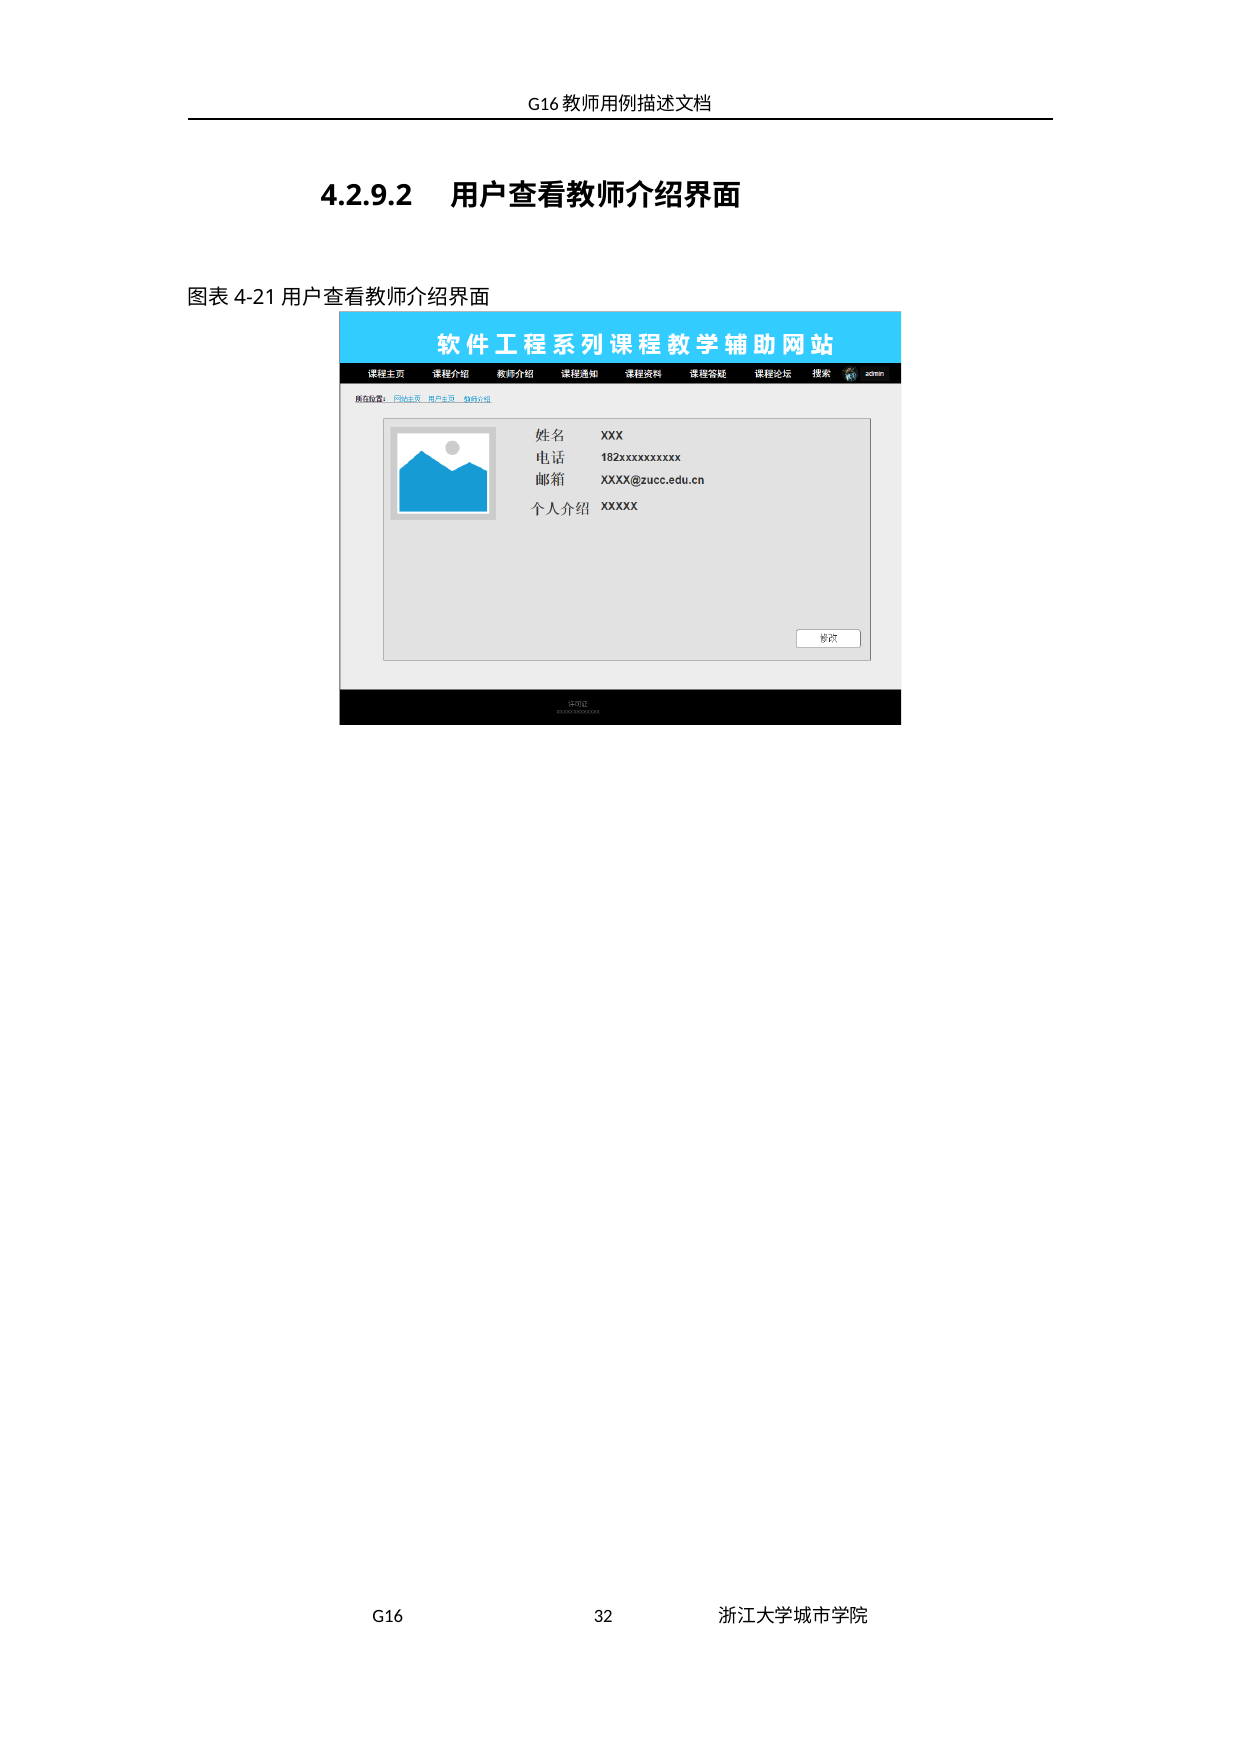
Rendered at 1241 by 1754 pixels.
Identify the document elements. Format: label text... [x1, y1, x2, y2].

subtitle 用户查看教师介绍界面 [320, 160, 1053, 225]
picture [339, 311, 902, 725]
